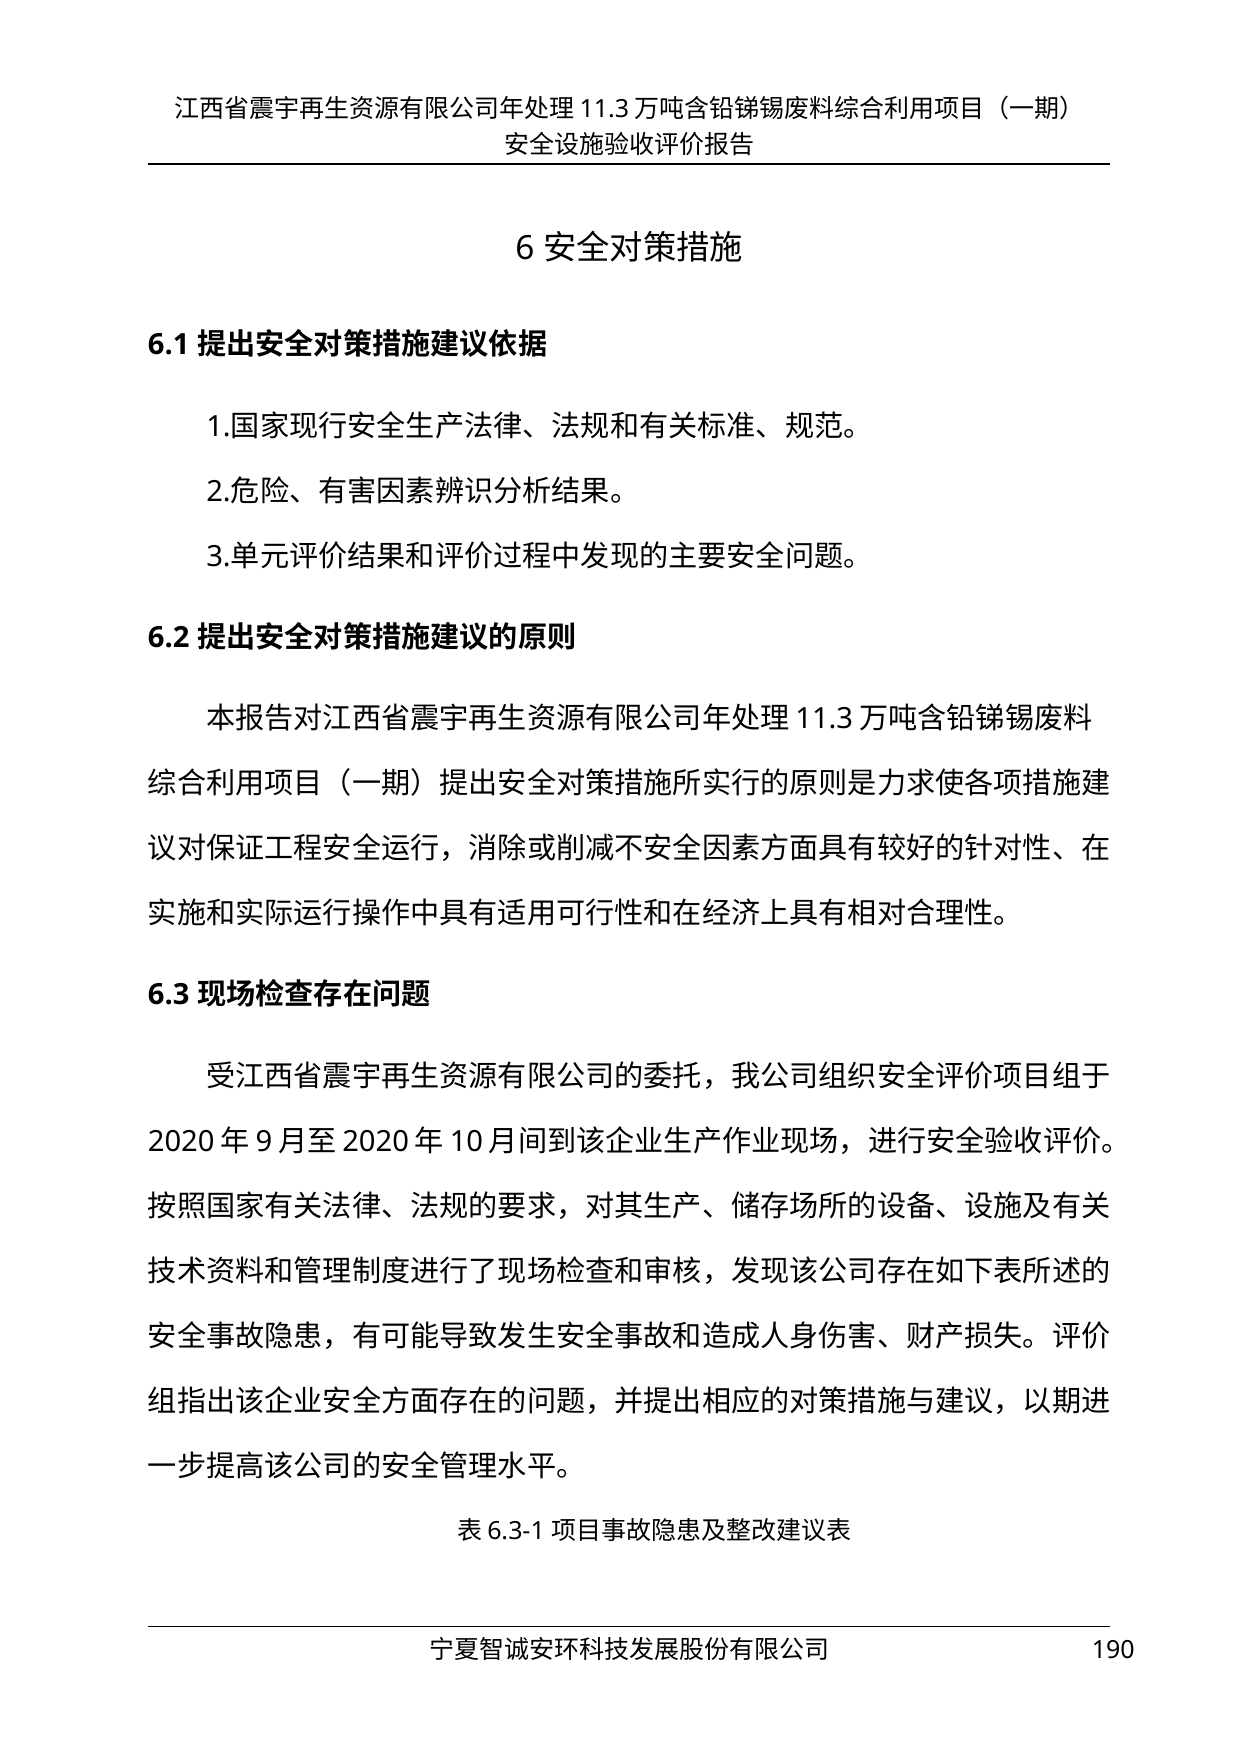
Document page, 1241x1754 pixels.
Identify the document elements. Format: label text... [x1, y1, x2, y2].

text 1.国家现行安全生产法律、法规和有关标准、规范。 [148, 391, 1110, 456]
text 表6.3-1 项目事故隐患及整改建议表 [148, 1496, 1110, 1561]
text 2.危险、有害因素辨识分析结果。 [148, 456, 1110, 521]
text 6.2 提出安全对策措施建议的原则 [148, 602, 1110, 667]
text 3.单元评价结果和评价过程中发现的主要安全问题。 [148, 521, 1110, 586]
text 6 安全对策措施 [148, 212, 1110, 277]
text 6.1 提出安全对策措施建议依据 [148, 310, 1110, 375]
text 6.3 现场检查存在问题 [148, 960, 1110, 1025]
text 受江西省震宇再生资源有限公司的委托，我公司组织安全评价项目组于2020年9月至2020年10月间到该企业生产作业现场，进行安全验收评价。按照国家有关法律、法规的要求，对其生产、储存场所的设备、设施及有关技术资料和管理制度进行了现场检查和审核，发现该公司存在如下表所述的安全事故隐患，有可能导致发生安全事故和造成人身伤害、财产损失。评价组指出该企业安全方面存在的问题，并提出相应的对策措施与建议，以期进一步提高该公司的安全管理水平。 [148, 1041, 1110, 1496]
text 本报告对江西省震宇再生资源有限公司年处理11.3万吨含铅锑锡废料综合利用项目（一期）提出安全对策措施所实行的原则是力求使各项措施建议对保证工程安全运行，消除或削减不安全因素方面具有较好的针对性、在实施和实际运行操作中具有适用可行性和在经济上具有相对合理性。 [148, 683, 1110, 943]
